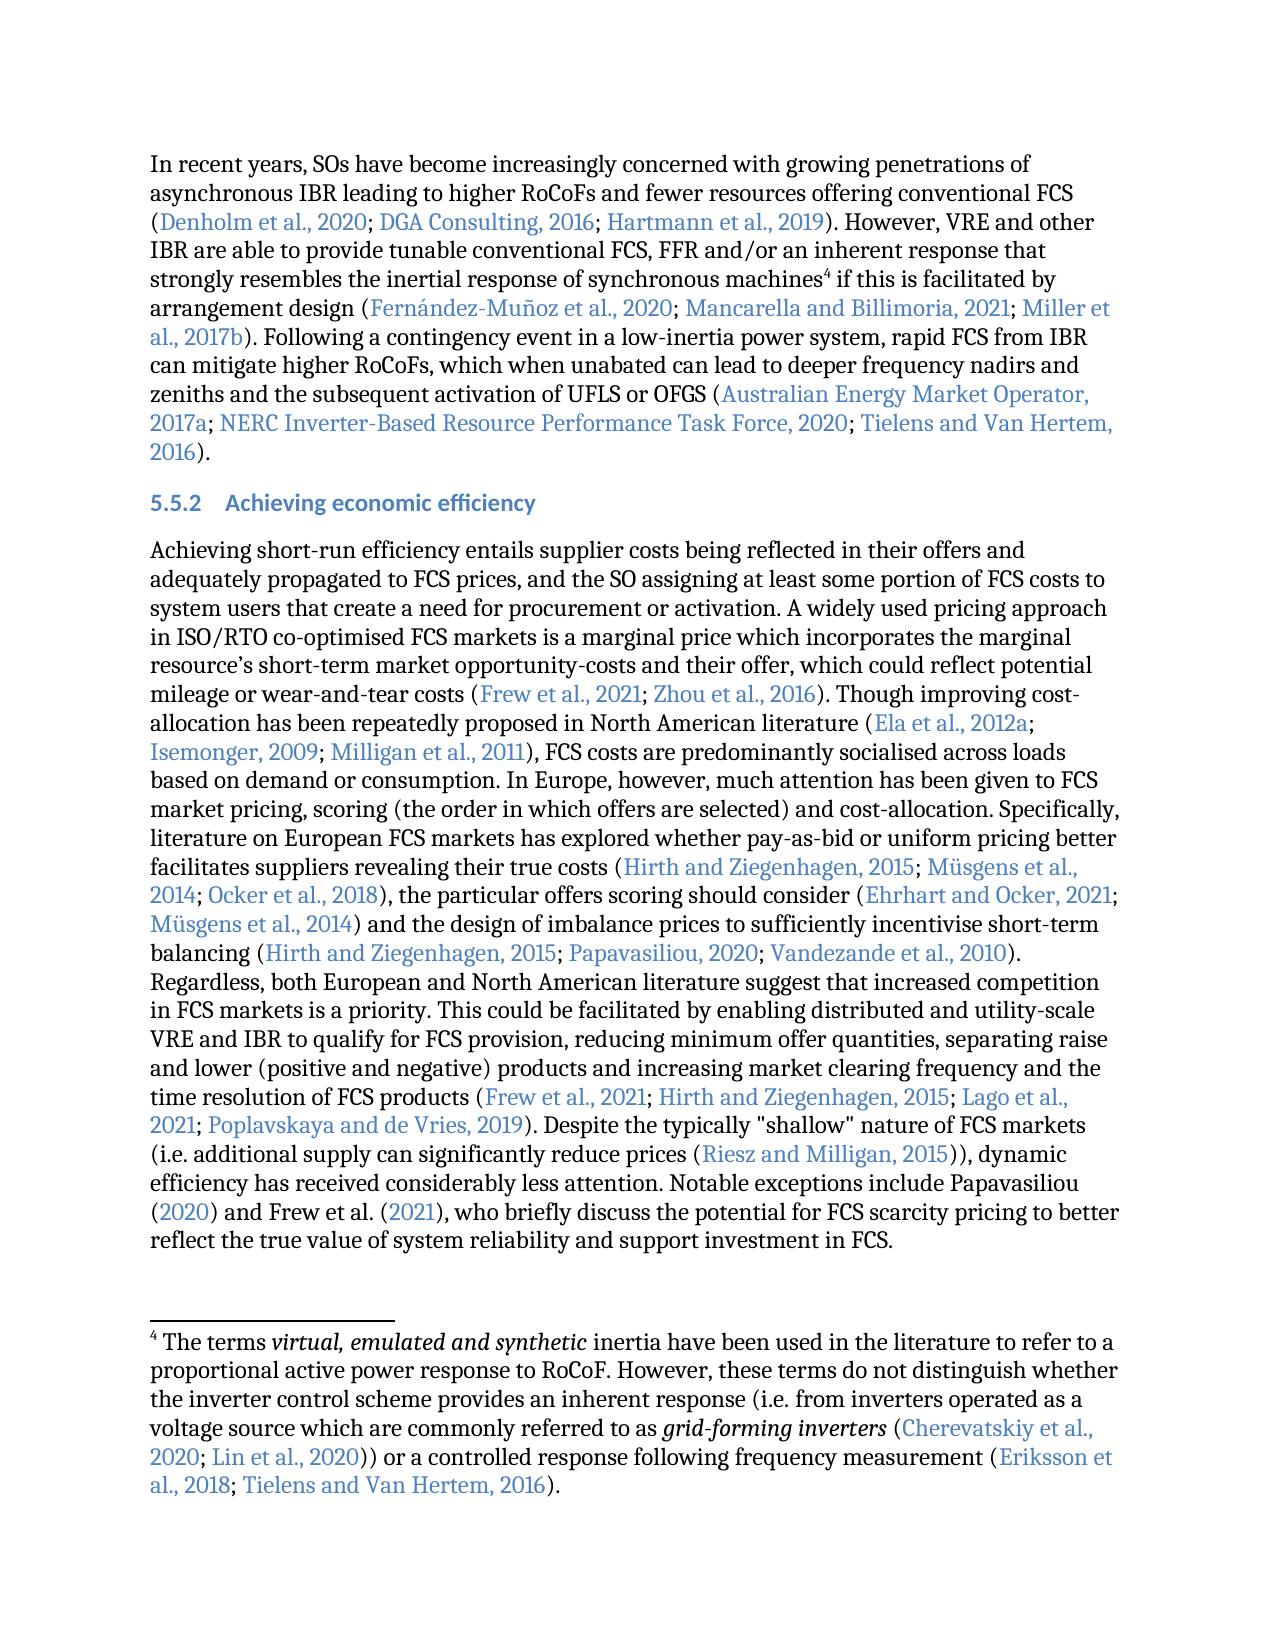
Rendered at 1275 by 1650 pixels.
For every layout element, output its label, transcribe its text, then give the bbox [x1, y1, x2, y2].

text In recent years, SOs have become increasingly concerned with growing penetrations of asynchronous IBR leading to higher RoCoFs and fewer resources offering conventional FCS (Denholm et al., 2020; DGA Consulting, 2016; Hartmann et al., 2019). However, VRE and other IBR are able to provide tunable conventional FCS, FFR and/or an inherent response that strongly resembles the inertial response of synchronous machines if this is facilitated by arrangement design (Fernández-Muñoz et al., 2020; Mancarella and Billimoria, 2021; Miller et al., 2017b). Following a contingency event in a low-inertia power system, rapid FCS from IBR can mitigate higher RoCoFs, which when unabated can lead to deeper frequency nadirs and zeniths and the subsequent activation of UFLS or OFGS (Australian Energy Market Operator, 2017a; NERC Inverter-Based Resource Performance Task Force, 2020; Tielens and Van Hertem, 2016). [150, 150, 1125, 466]
subtitle 5.5.2 Achieving economic efficiency [150, 487, 1125, 518]
text Achieving short-run efficiency entails supplier costs being reflected in their offers and adequately propagated to FCS prices, and the SO assigning at least some portion of FCS costs to system users that create a need for procurement or activation. A widely used pricing approach in ISO/RTO co-optimised FCS markets is a marginal price which incorporates the marginal resource’s short-term market opportunity-costs and their offer, which could reflect potential mileage or wear-and-tear costs (Frew et al., 2021; Zhou et al., 2016). Though improving cost-allocation has been repeatedly proposed in North American literature (Ela et al., 2012a; Isemonger, 2009; Milligan et al., 2011), FCS costs are predominantly socialised across loads based on demand or consumption. In Europe, however, much attention has been given to FCS market pricing, scoring (the order in which offers are selected) and cost-allocation. Specifically, literature on European FCS markets has explored whether pay-as-bid or uniform pricing better facilitates suppliers revealing their true costs (Hirth and Ziegenhagen, 2015; Müsgens et al., 2014; Ocker et al., 2018), the particular offers scoring should consider (Ehrhart and Ocker, 2021; Müsgens et al., 2014) and the design of imbalance prices to sufficiently incentivise short-term balancing (Hirth and Ziegenhagen, 2015; Papavasiliou, 2020; Vandezande et al., 2010). Regardless, both European and North American literature suggest that increased competition in FCS markets is a priority. This could be facilitated by enabling distributed and utility-scale VRE and IBR to qualify for FCS provision, reducing minimum offer quantities, separating raise and lower (positive and negative) products and increasing market clearing frequency and the time resolution of FCS products (Frew et al., 2021; Hirth and Ziegenhagen, 2015; Lago et al., 2021; Poplavskaya and de Vries, 2019). Despite the typically "shallow" nature of FCS markets (i.e. additional supply can significantly reduce prices (Riesz and Milligan, 2015)), dynamic efficiency has received considerably less attention. Notable exceptions include Papavasiliou (2020) and Frew et al. (2021), who briefly discuss the potential for FCS scarcity pricing to better reflect the true value of system reliability and support investment in FCS. [150, 536, 1125, 1255]
